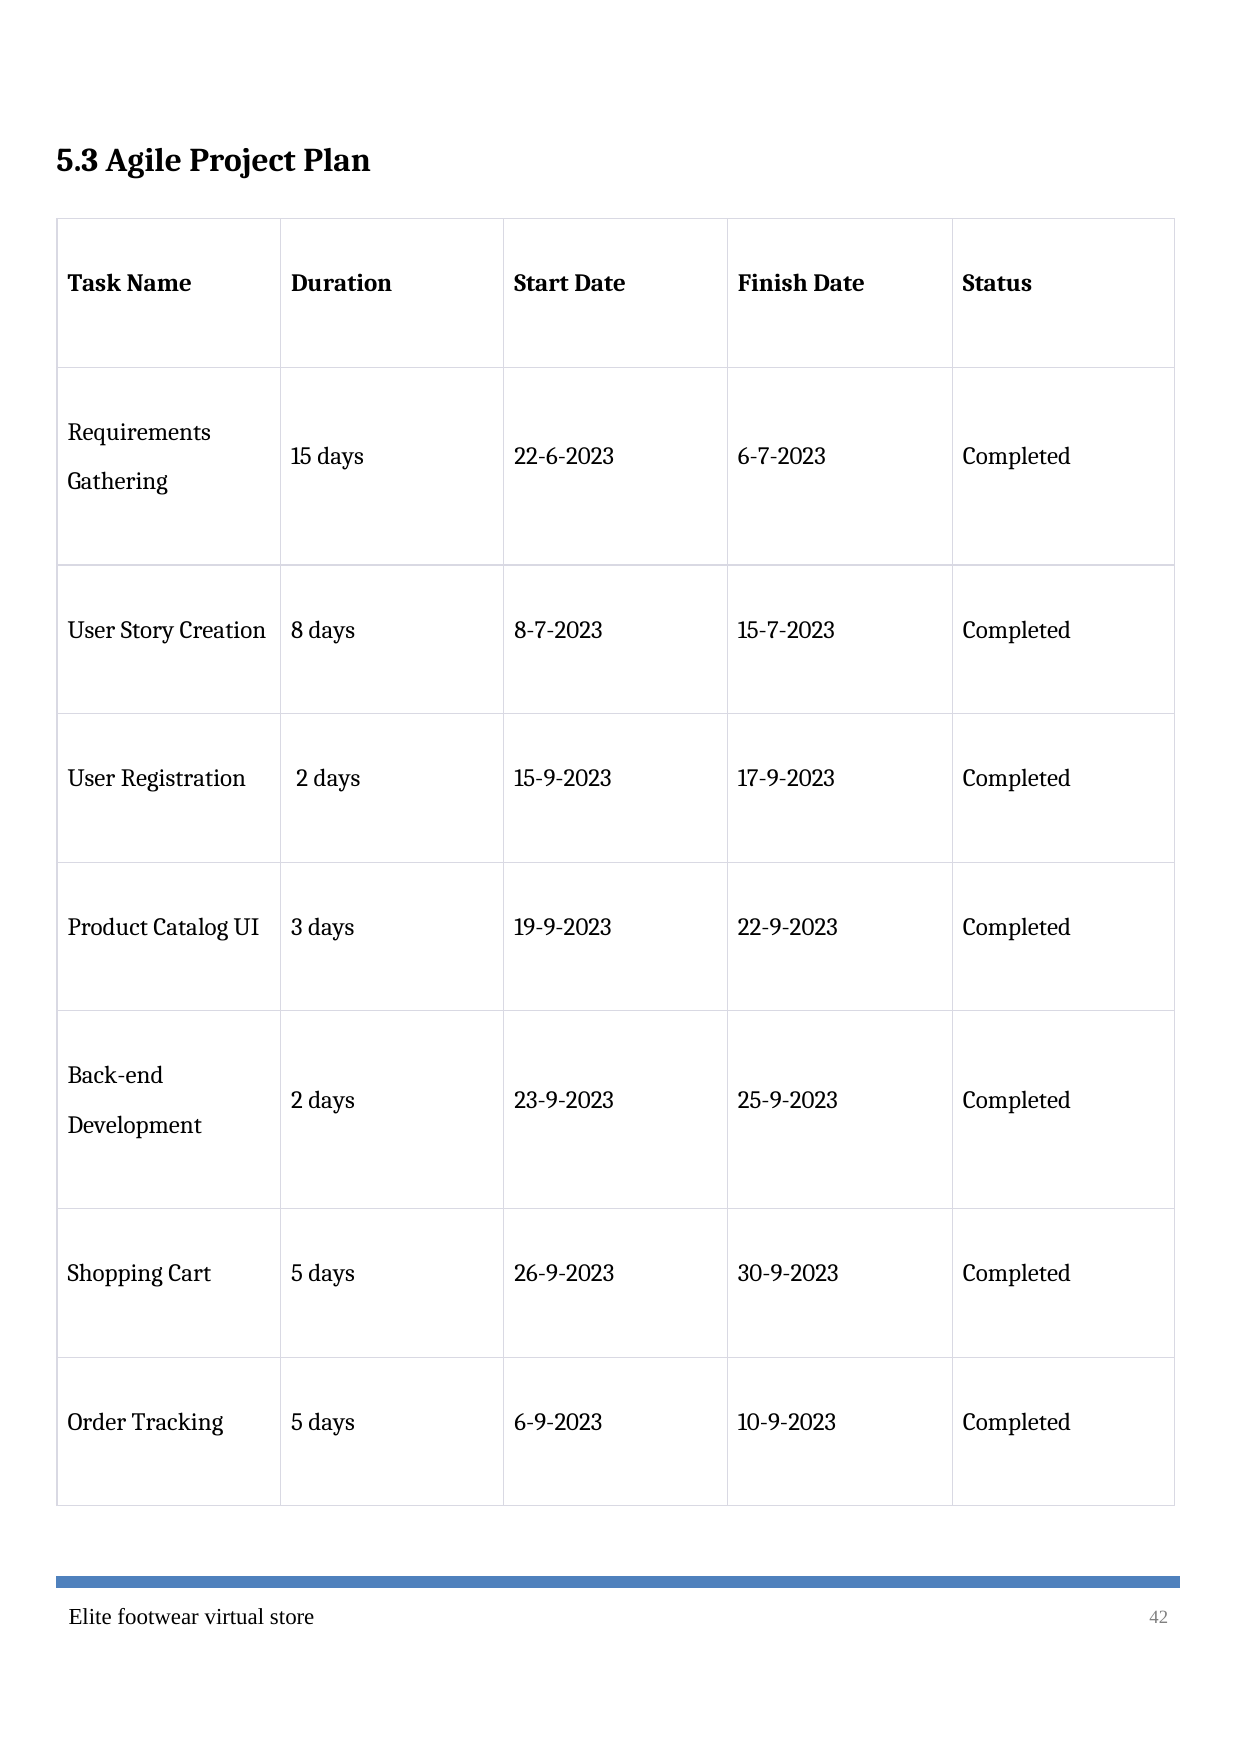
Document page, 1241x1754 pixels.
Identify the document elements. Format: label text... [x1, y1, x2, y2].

table_cell 23-9-2023 [504, 1011, 727, 1208]
table_header Status [953, 219, 1174, 367]
table_cell User Story Creation [58, 566, 280, 713]
table_cell Requirements Gathering [58, 368, 280, 564]
table_cell 8-7-2023 [504, 566, 727, 713]
table_cell 15 days [281, 368, 503, 564]
table_cell Product Catalog UI [58, 863, 280, 1010]
table_cell Completed [953, 1209, 1174, 1357]
table_header Start Date [504, 219, 727, 367]
table_cell Completed [953, 1011, 1174, 1208]
table_cell Completed [953, 863, 1174, 1010]
table_cell 5 days [281, 1358, 503, 1505]
table_cell Order Tracking [58, 1358, 280, 1505]
table_cell 22-9-2023 [728, 863, 952, 1010]
table_header Duration [281, 219, 503, 367]
table_cell 30-9-2023 [728, 1209, 952, 1357]
table_cell Completed [953, 1358, 1174, 1505]
table_cell 19-9-2023 [504, 863, 727, 1010]
table_cell User Registration [58, 714, 280, 862]
table_cell 26-9-2023 [504, 1209, 727, 1357]
table_cell Completed [953, 566, 1174, 713]
table_cell Completed [953, 368, 1174, 564]
table_cell 8 days [281, 566, 503, 713]
table_cell 6-7-2023 [728, 368, 952, 564]
table_cell 17-9-2023 [728, 714, 952, 862]
table_cell 25-9-2023 [728, 1011, 952, 1208]
text 5.3 Agile Project Plan [56, 141, 1180, 179]
table_cell Shopping Cart [58, 1209, 280, 1357]
table_header Task Name [58, 219, 280, 367]
table_cell 15-7-2023 [728, 566, 952, 713]
table_cell 3 days [281, 863, 503, 1010]
table_cell 5 days [281, 1209, 503, 1357]
table_header Finish Date [728, 219, 952, 367]
table_cell 22-6-2023 [504, 368, 727, 564]
table_cell Back-end Development [58, 1011, 280, 1208]
table_cell 6-9-2023 [504, 1358, 727, 1505]
table_cell 10-9-2023 [728, 1358, 952, 1505]
table_cell 2 days [281, 1011, 503, 1208]
table_cell 2 days [281, 714, 503, 862]
table_cell Completed [953, 714, 1174, 862]
table_cell 15-9-2023 [504, 714, 727, 862]
